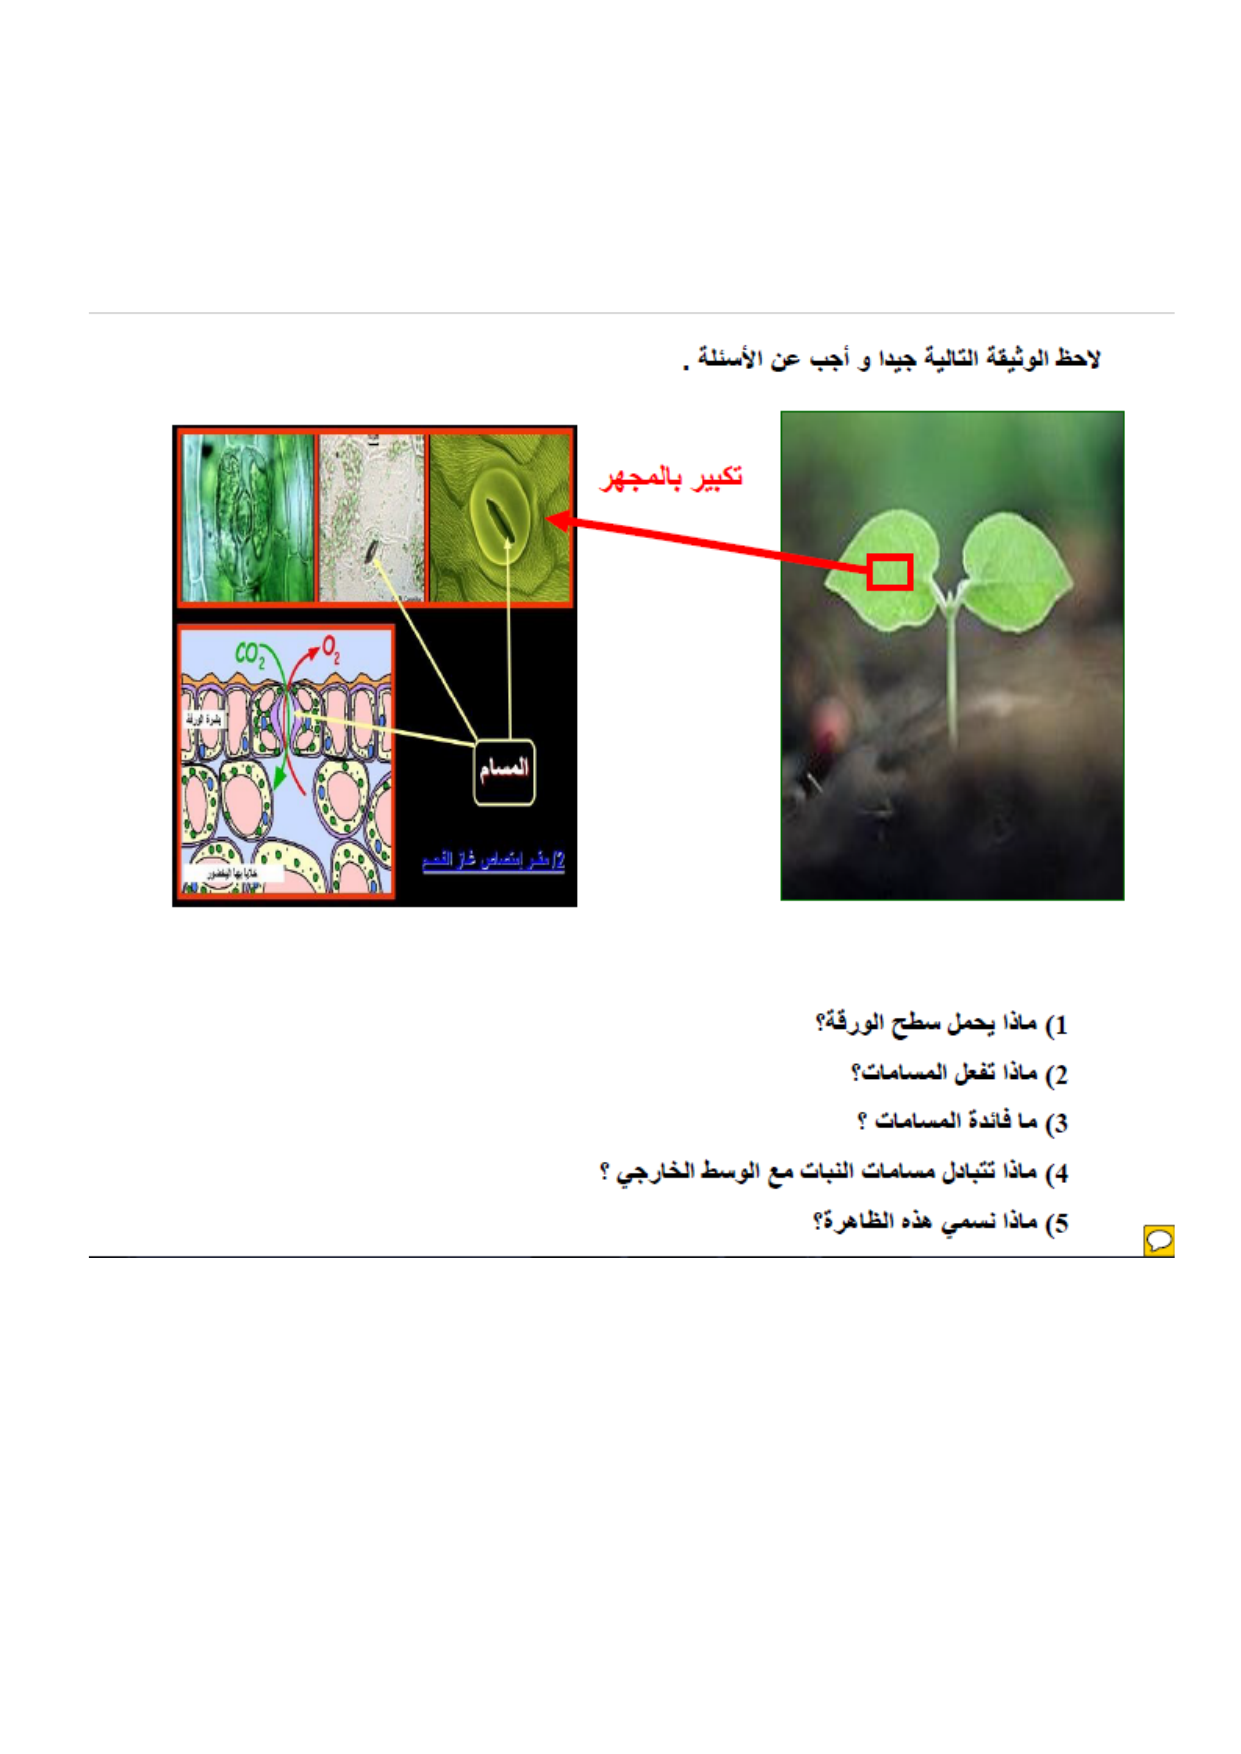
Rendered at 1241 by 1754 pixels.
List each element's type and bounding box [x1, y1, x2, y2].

picture [88, 312, 1175, 1258]
